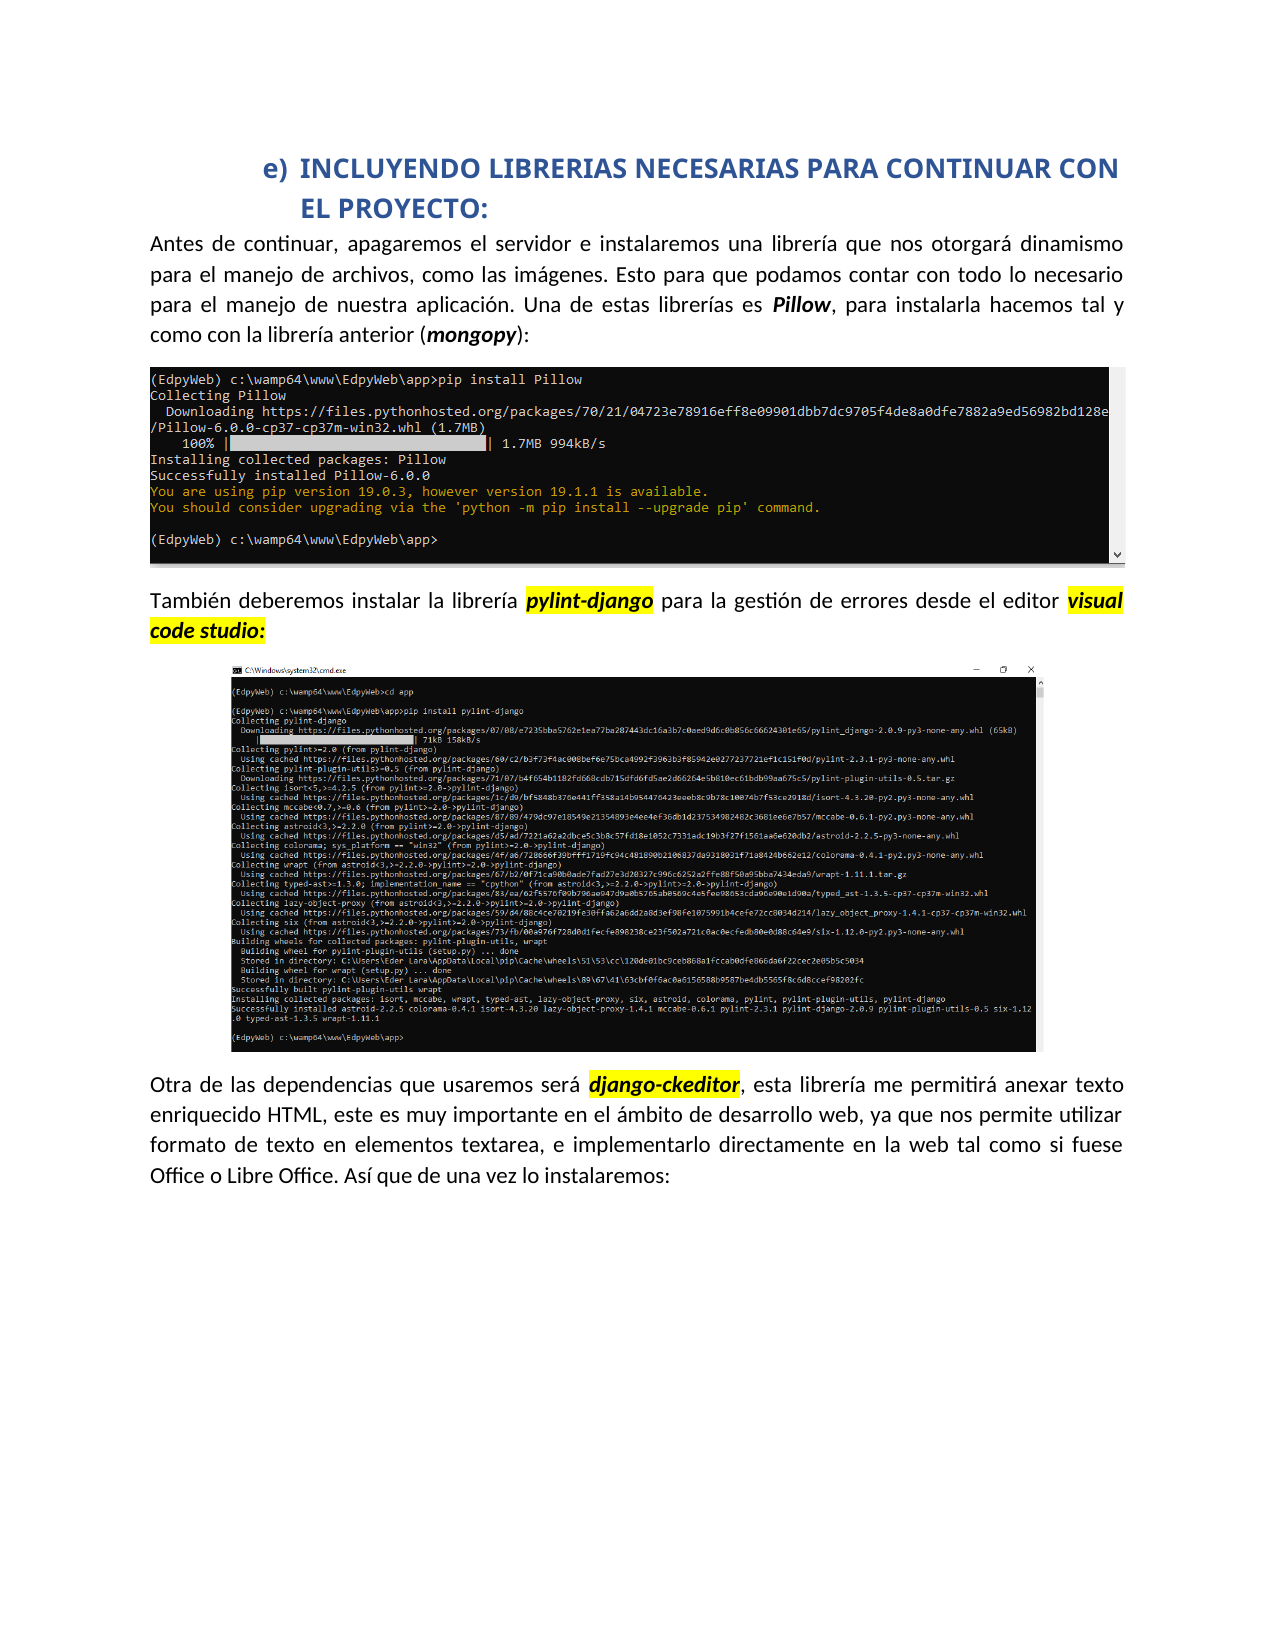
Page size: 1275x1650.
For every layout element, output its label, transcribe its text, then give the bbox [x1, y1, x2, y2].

text También deberemos instalar la librería pylint-django para la gestión de errores desde el editor visual code studio: [150, 586, 1125, 644]
picture [231, 663, 1044, 1052]
text Otra de las dependencias que usaremos será django-ckeditor, esta librería me permitirá anexar texto enriquecido HTML, este es muy importante en el ámbito de desarrollo web, ya que nos permite utilizar formato de texto en elementos textarea, e implementarlo directamente en la web tal como si fuese Office o Libre Office. Así que de una vez lo instalaremos: [150, 1070, 1125, 1189]
subtitle INCLUYENDO LIBRERIAS NECESARIAS PARA CONTINUAR CON EL PROYECTO: [262, 150, 1125, 227]
text Antes de continuar, apagaremos el servidor e instalaremos una librería que nos otorgará dinamismo para el manejo de archivos, como las imágenes. Esto para que podamos contar con todo lo necesario para el manejo de nuestra aplicación. Una de estas librerías es Pillow, para instalarla hacemos tal y como con la librería anterior (mongopy): [150, 229, 1125, 348]
picture [150, 367, 1125, 568]
